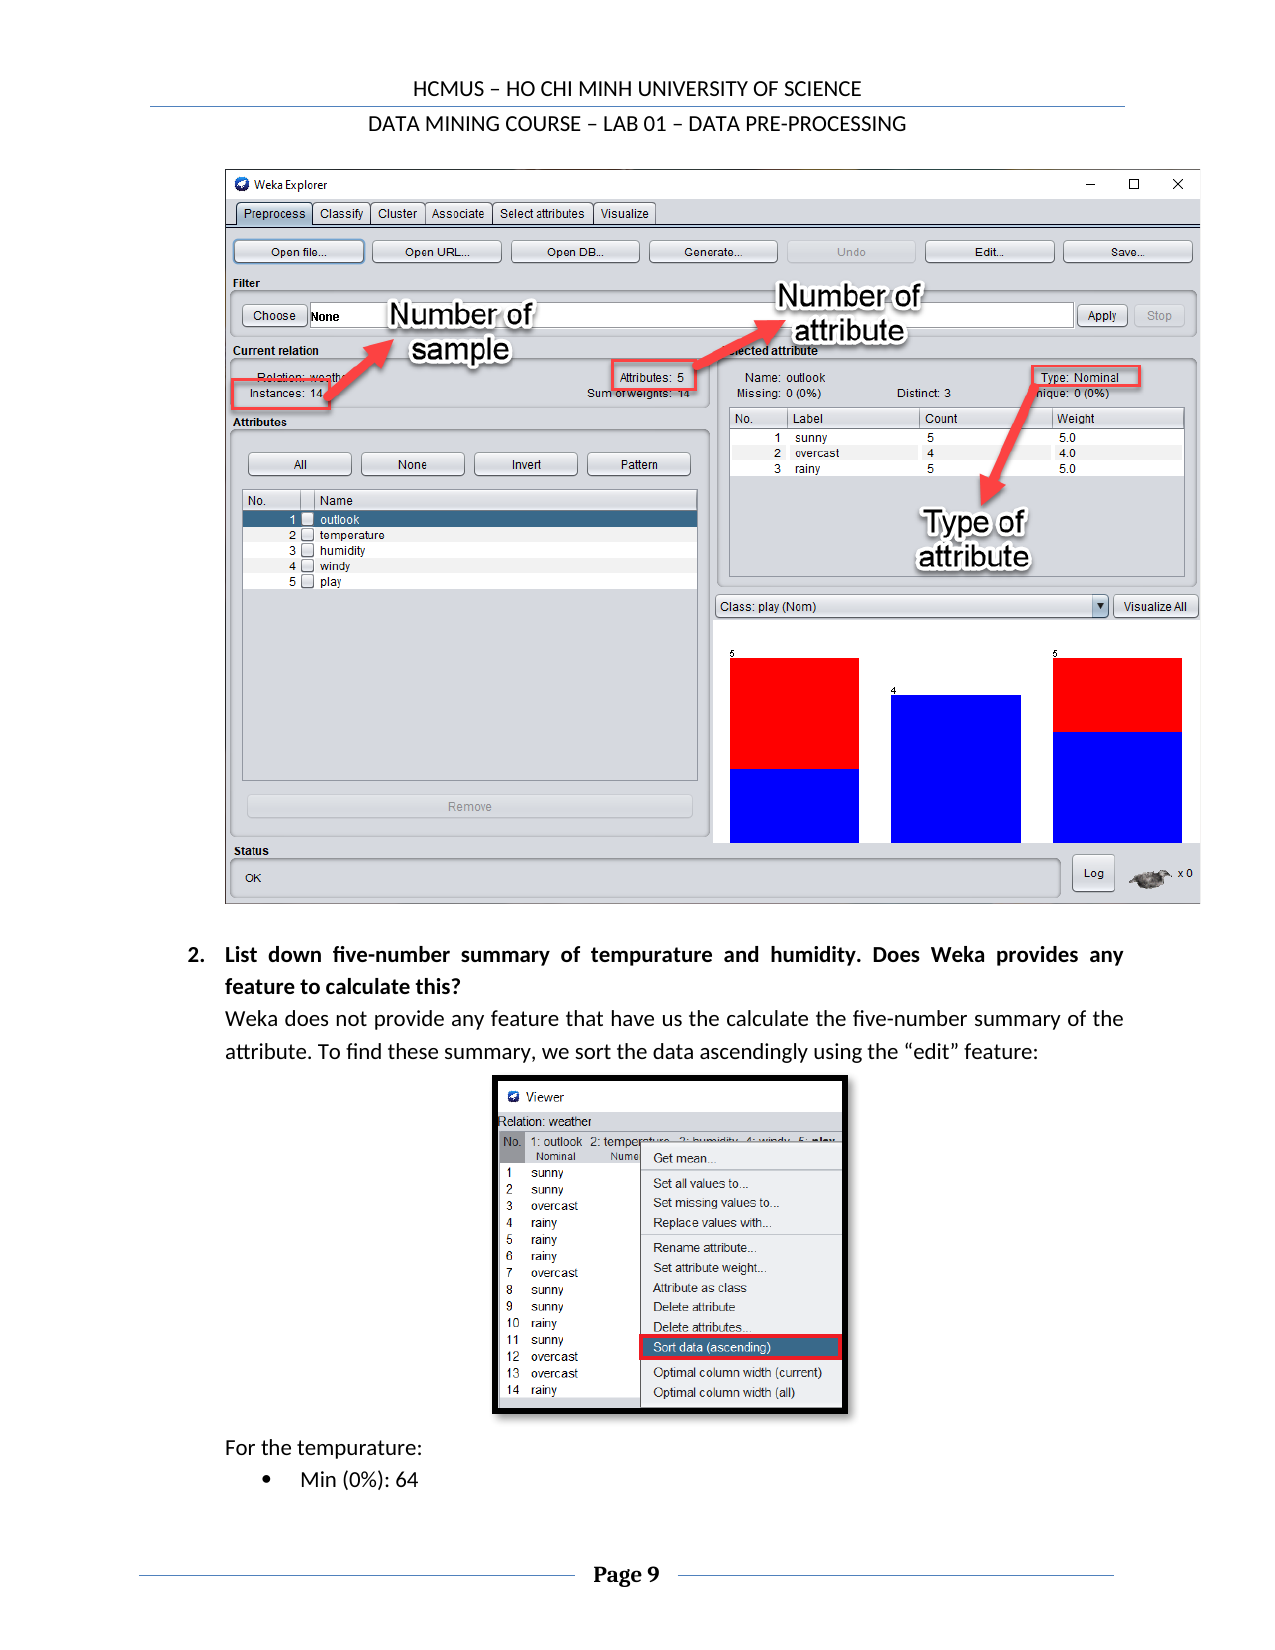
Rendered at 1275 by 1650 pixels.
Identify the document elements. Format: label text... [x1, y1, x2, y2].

picture [498, 1081, 842, 1408]
list List down five-number summary of tempurature and humidity. Does Weka provides any feature to calculate this? [187, 940, 1125, 1000]
list For the tempurature: [225, 1433, 1125, 1461]
list Min (0%): 64 [262, 1465, 1125, 1493]
list Weka does not provide any feature that have us the calculate the five-number summary of the attribute. To find these summary, we sort the data ascendingly using the “edit” feature: [225, 1004, 1125, 1065]
picture [225, 169, 1200, 904]
